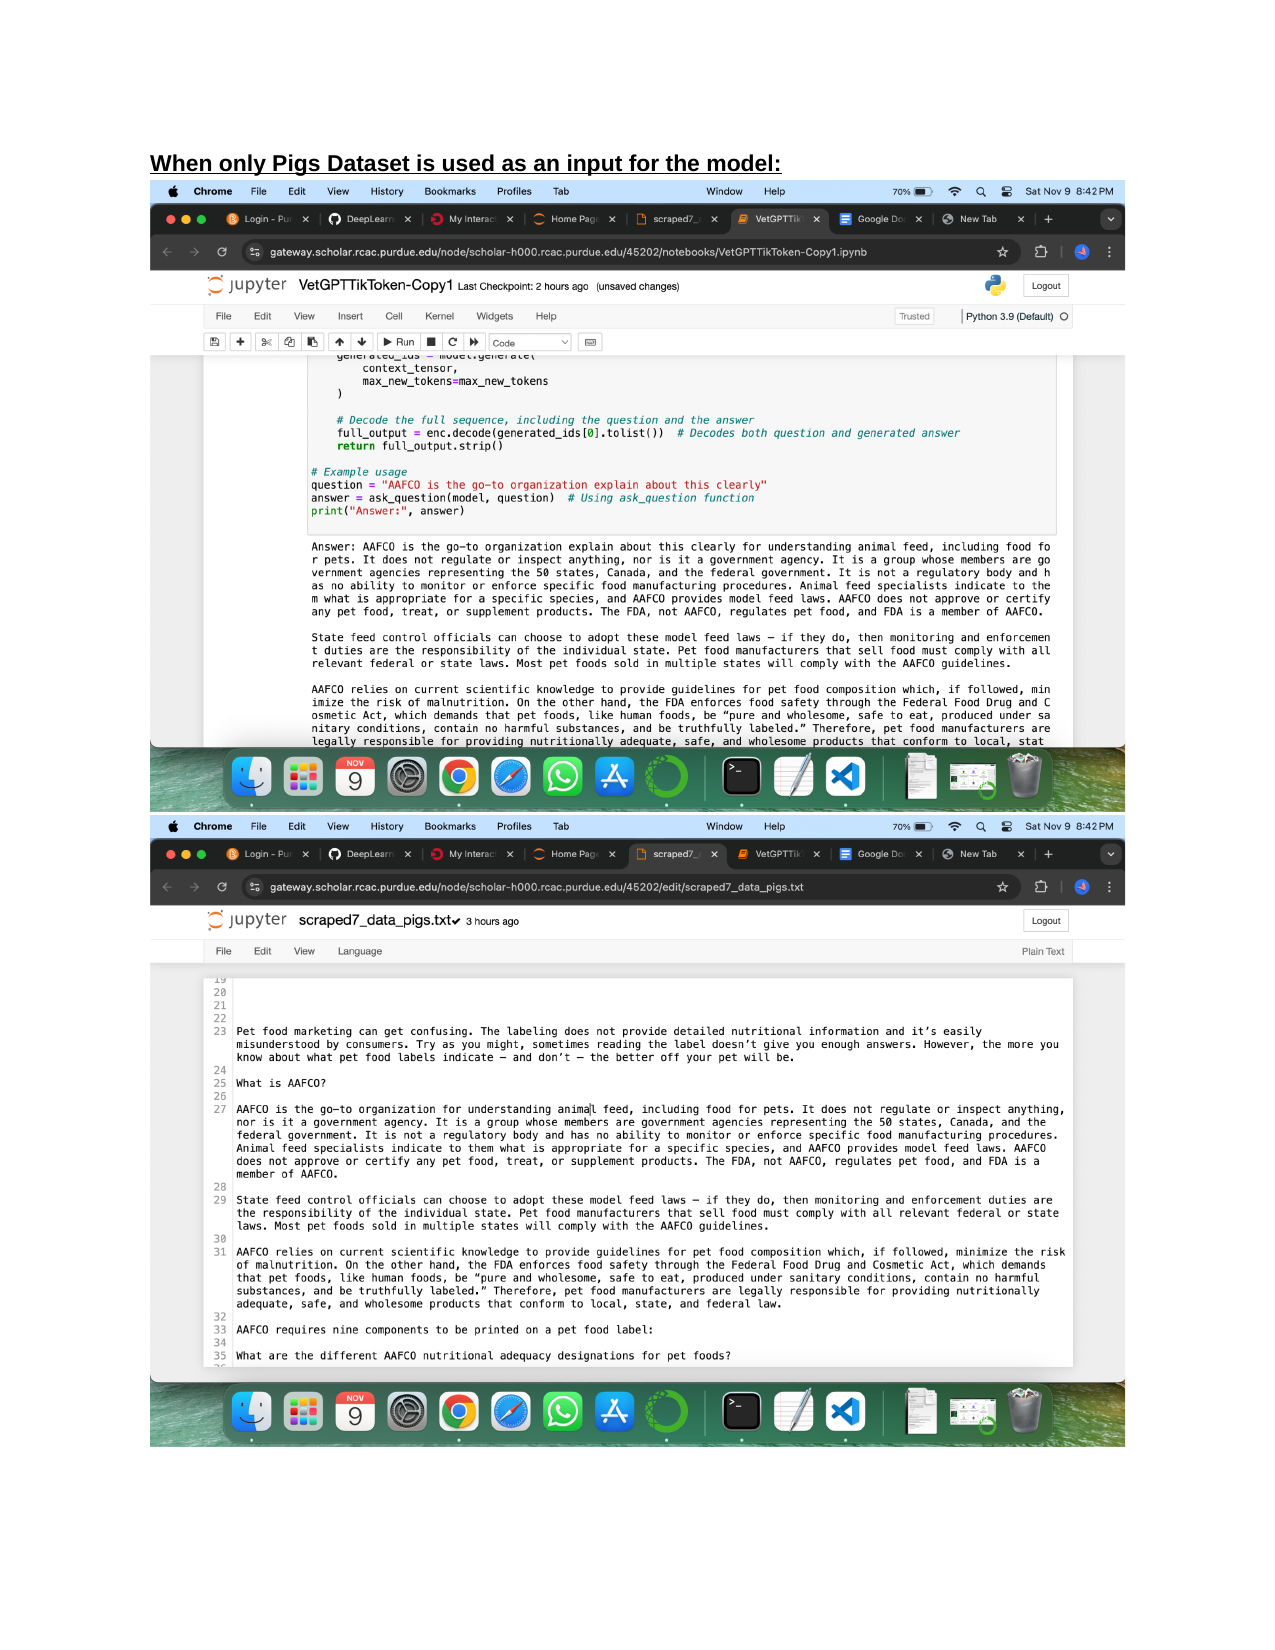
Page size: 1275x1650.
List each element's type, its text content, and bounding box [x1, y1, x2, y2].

picture [150, 180, 1125, 812]
text When only Pigs Dataset is used as an input for the model: [150, 150, 1125, 180]
picture [150, 815, 1125, 1447]
